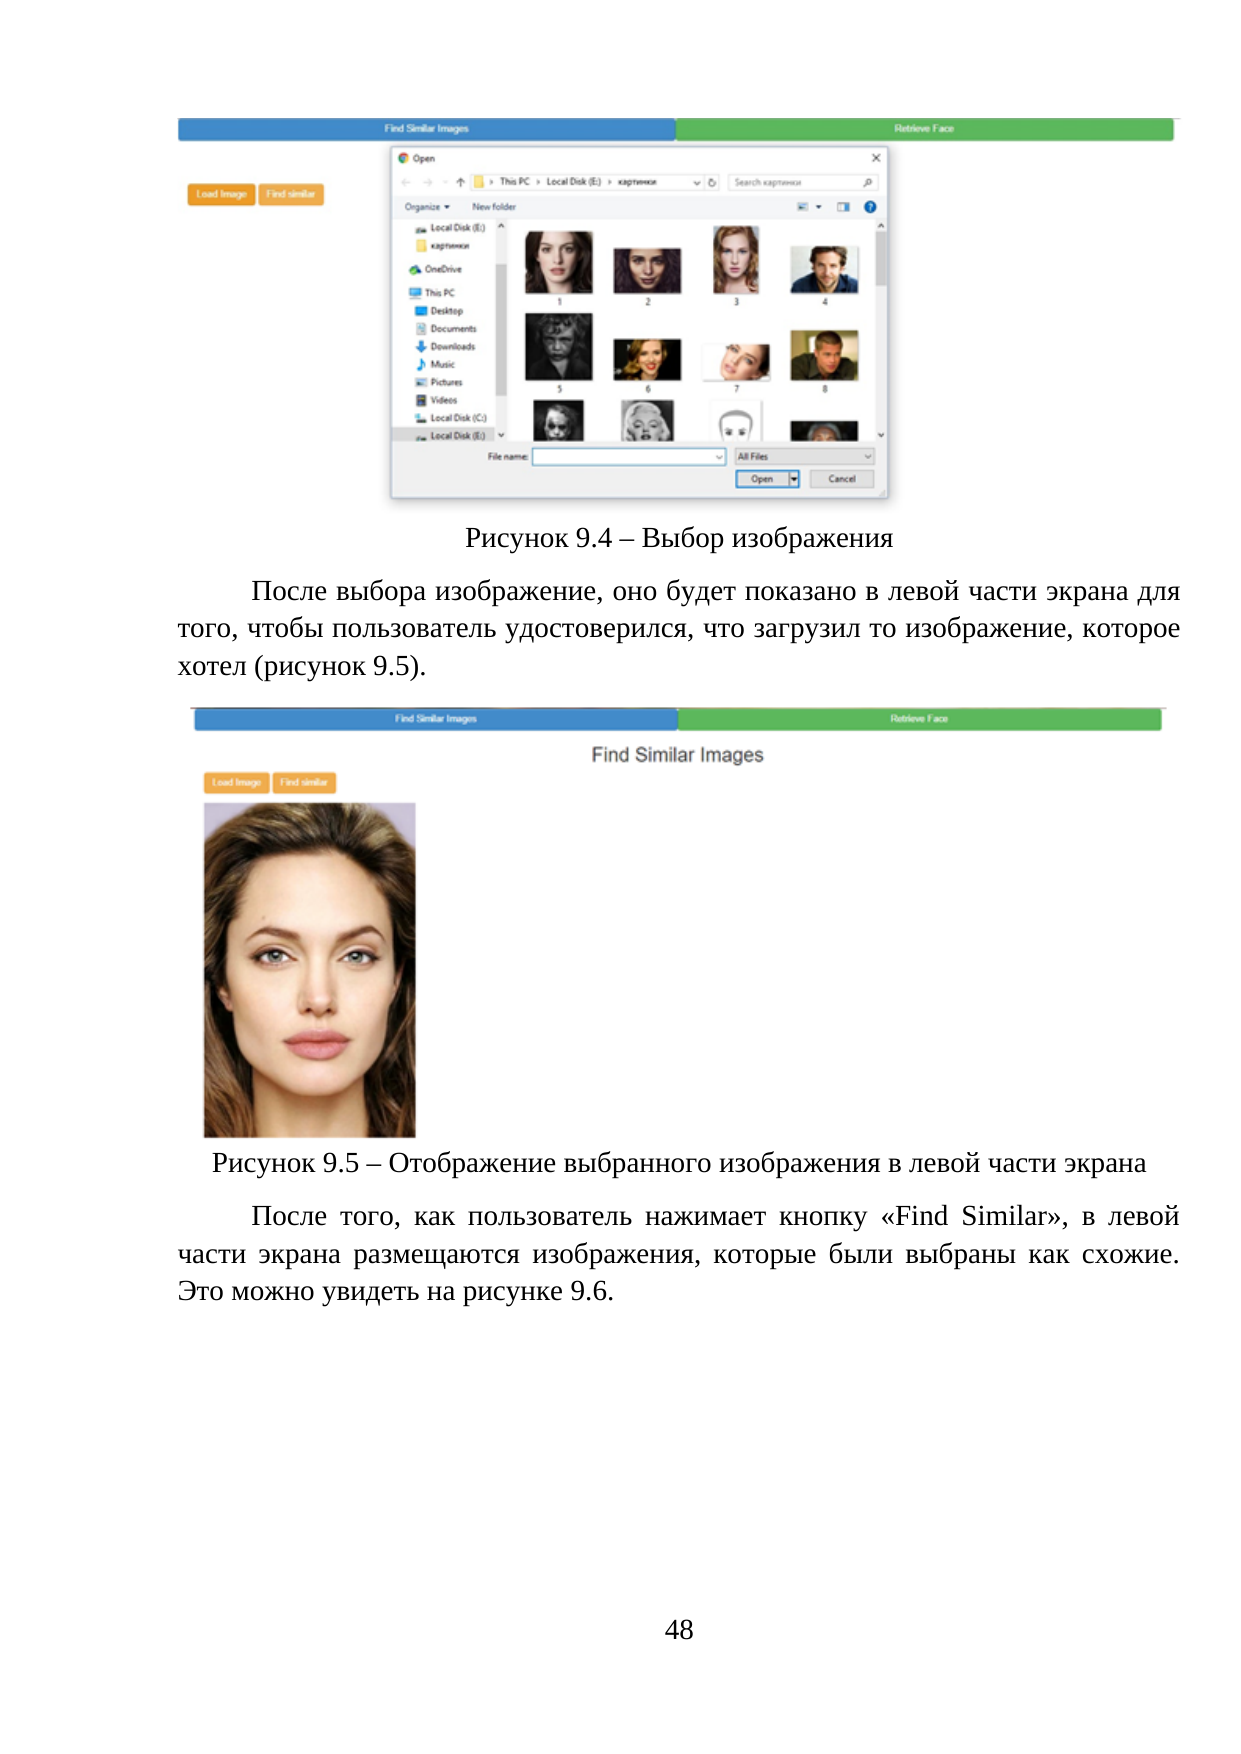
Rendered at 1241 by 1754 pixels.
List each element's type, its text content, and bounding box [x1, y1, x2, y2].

text Рисунок 9.4 – Выбор изображения [177, 520, 1181, 553]
picture [189, 703, 1169, 1146]
picture [177, 118, 1185, 520]
text После того, как пользователь нажимает кнопку «Find Similar», в левой части экрана размещаются изображения, которые были выбраны как схожие. Это можно увидеть на рисунке 9.6. [177, 1196, 1181, 1308]
text Рисунок 9.5 – Отображение выбранного изображения в левой части экрана [177, 1146, 1181, 1179]
text После выбора изображение, оно будет показано в левой части экрана для того, чтобы пользователь удостоверился, что загрузил то изображение, которое хотел (рисунок 9.5). [177, 570, 1181, 682]
